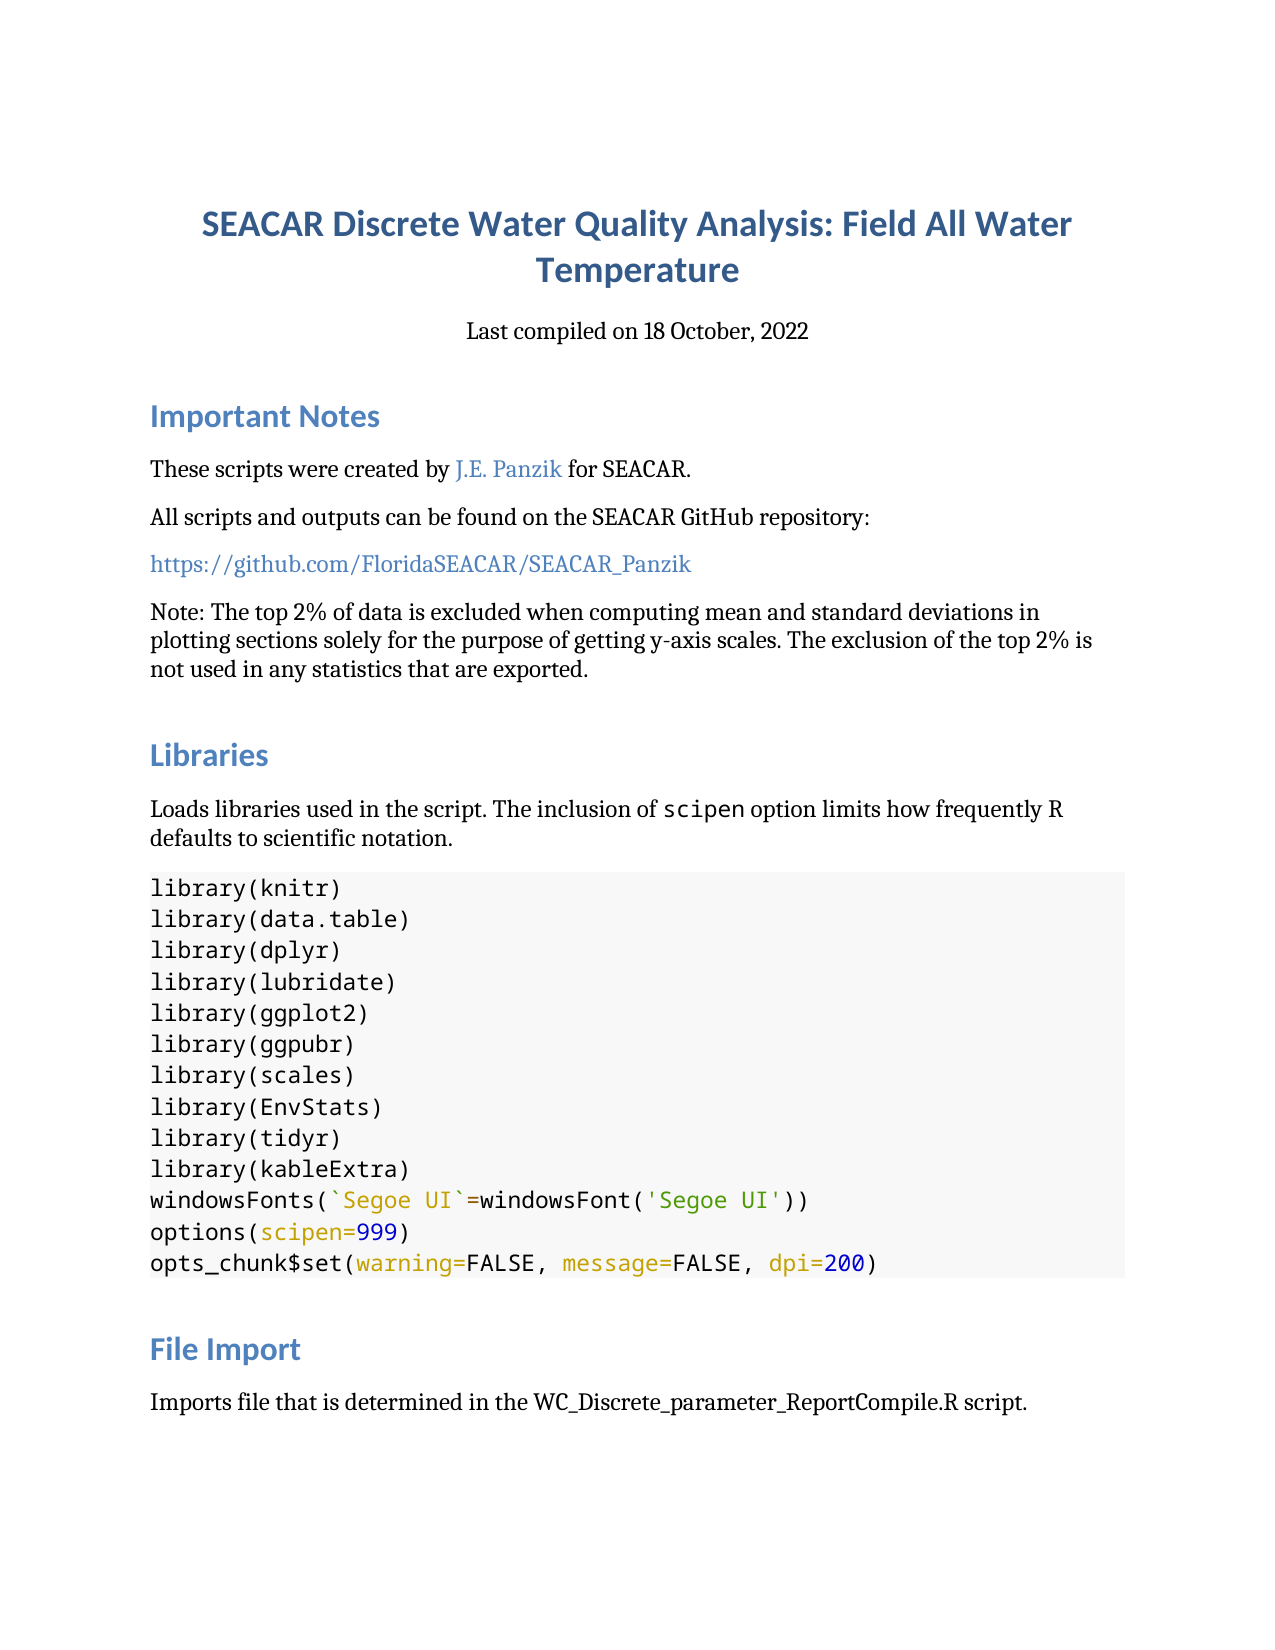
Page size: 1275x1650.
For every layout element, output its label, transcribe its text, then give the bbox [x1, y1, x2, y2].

subtitle Libraries [150, 734, 1125, 774]
subtitle File Import [150, 1328, 1125, 1369]
text Last compiled on 18 October, 2022 [150, 317, 1125, 345]
text All scripts and outputs can be found on the SEACAR GitHub repository: [150, 502, 1125, 531]
text Loads libraries used in the script. The inclusion of scipen option limits how frequently R defaults to scientific notation. [150, 793, 1125, 853]
subtitle Important Notes [150, 395, 1125, 436]
text https://github.com/FloridaSEACAR/SEACAR_Panzik [150, 550, 1125, 579]
text Imports file that is determined in the WC_Discrete_parameter_ReportCompile.R script. [150, 1388, 1125, 1416]
text These scripts were created by J.E. Panzik for SEACAR. [150, 455, 1125, 484]
text library(knitr) library(data.table) library(dplyr) library(lubridate) library(ggplot2) library(ggpubr) library(scales) library(EnvStats) library(tidyr) library(kableExtra) windowsFonts(`Segoe UI`=windowsFont('Segoe UI')) options(scipen=999) opts_chunk$set(warning=FALSE, message=FALSE, dpi=200) [342, 872, 1125, 1278]
title SEACAR Discrete Water Quality Analysis: Field All Water Temperature [150, 200, 1125, 292]
text Note: The top 2% of data is excluded when computing mean and standard deviations in plotting sections solely for the purpose of getting y-axis scales. The exclusion of the top 2% is not used in any statistics that are exported. [150, 597, 1125, 684]
